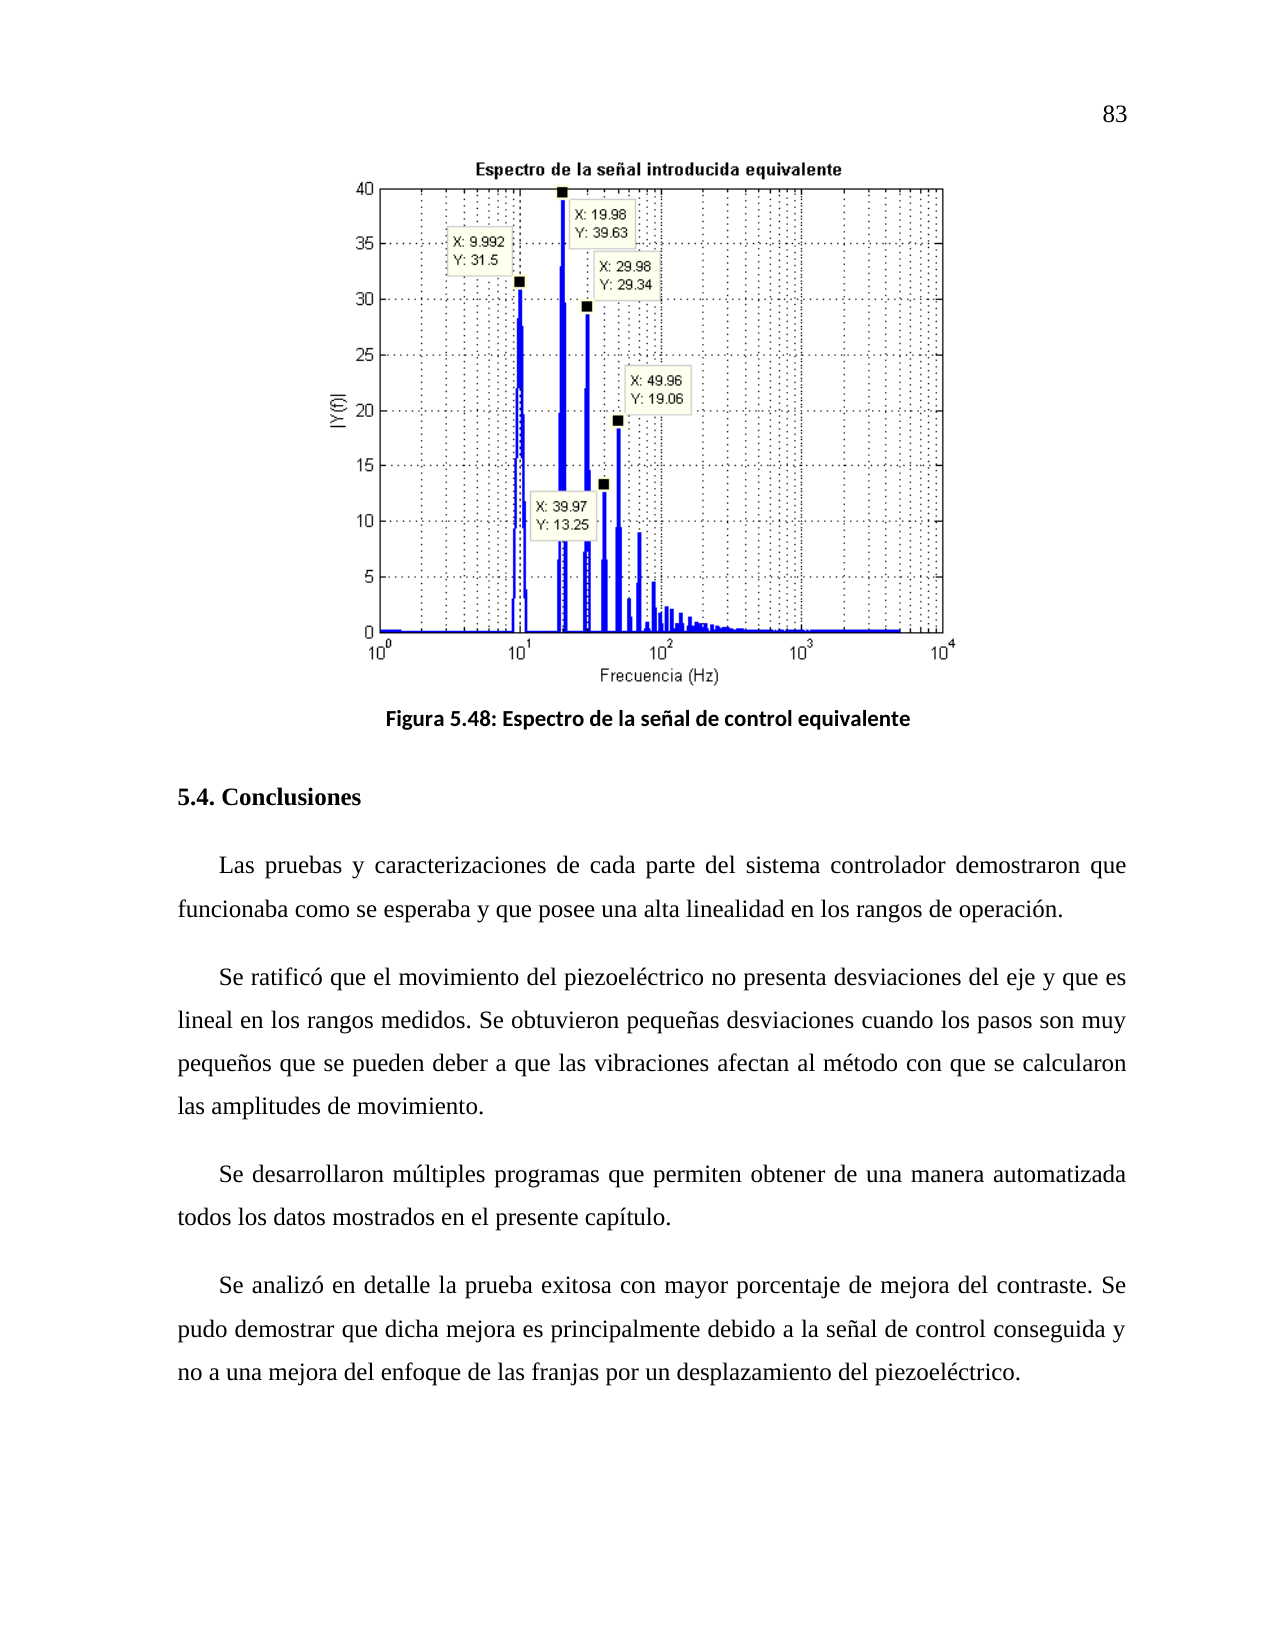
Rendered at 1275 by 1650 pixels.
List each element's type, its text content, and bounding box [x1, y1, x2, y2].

text Se desarrollaron múltiples programas que permiten obtener de una manera automatizada todos los datos mostrados en el presente capítulo. [177, 1159, 1127, 1231]
text Las pruebas y caracterizaciones de cada parte del sistema controlador demostraron que funcionaba como se esperaba y que posee una alta linealidad en los rangos de operación. [177, 851, 1127, 922]
picture [285, 147, 1011, 692]
subtitle Conclusiones [177, 782, 1127, 811]
text Se analizó en detalle la prueba exitosa con mayor porcentaje de mejora del contraste. Se pudo demostrar que dicha mejora es principalmente debido a la señal de control conseguida y no a una mejora del enfoque de las franjas por un desplazamiento del piezoeléctrico. [177, 1271, 1127, 1386]
text Se ratificó que el movimiento del piezoeléctrico no presenta desviaciones del eje y que es lineal en los rangos medidos. Se obtuvieron pequeñas desviaciones cuando los pasos son muy pequeños que se pueden deber a que las vibraciones afectan al método con que se calcularon las amplitudes de movimiento. [177, 962, 1127, 1120]
